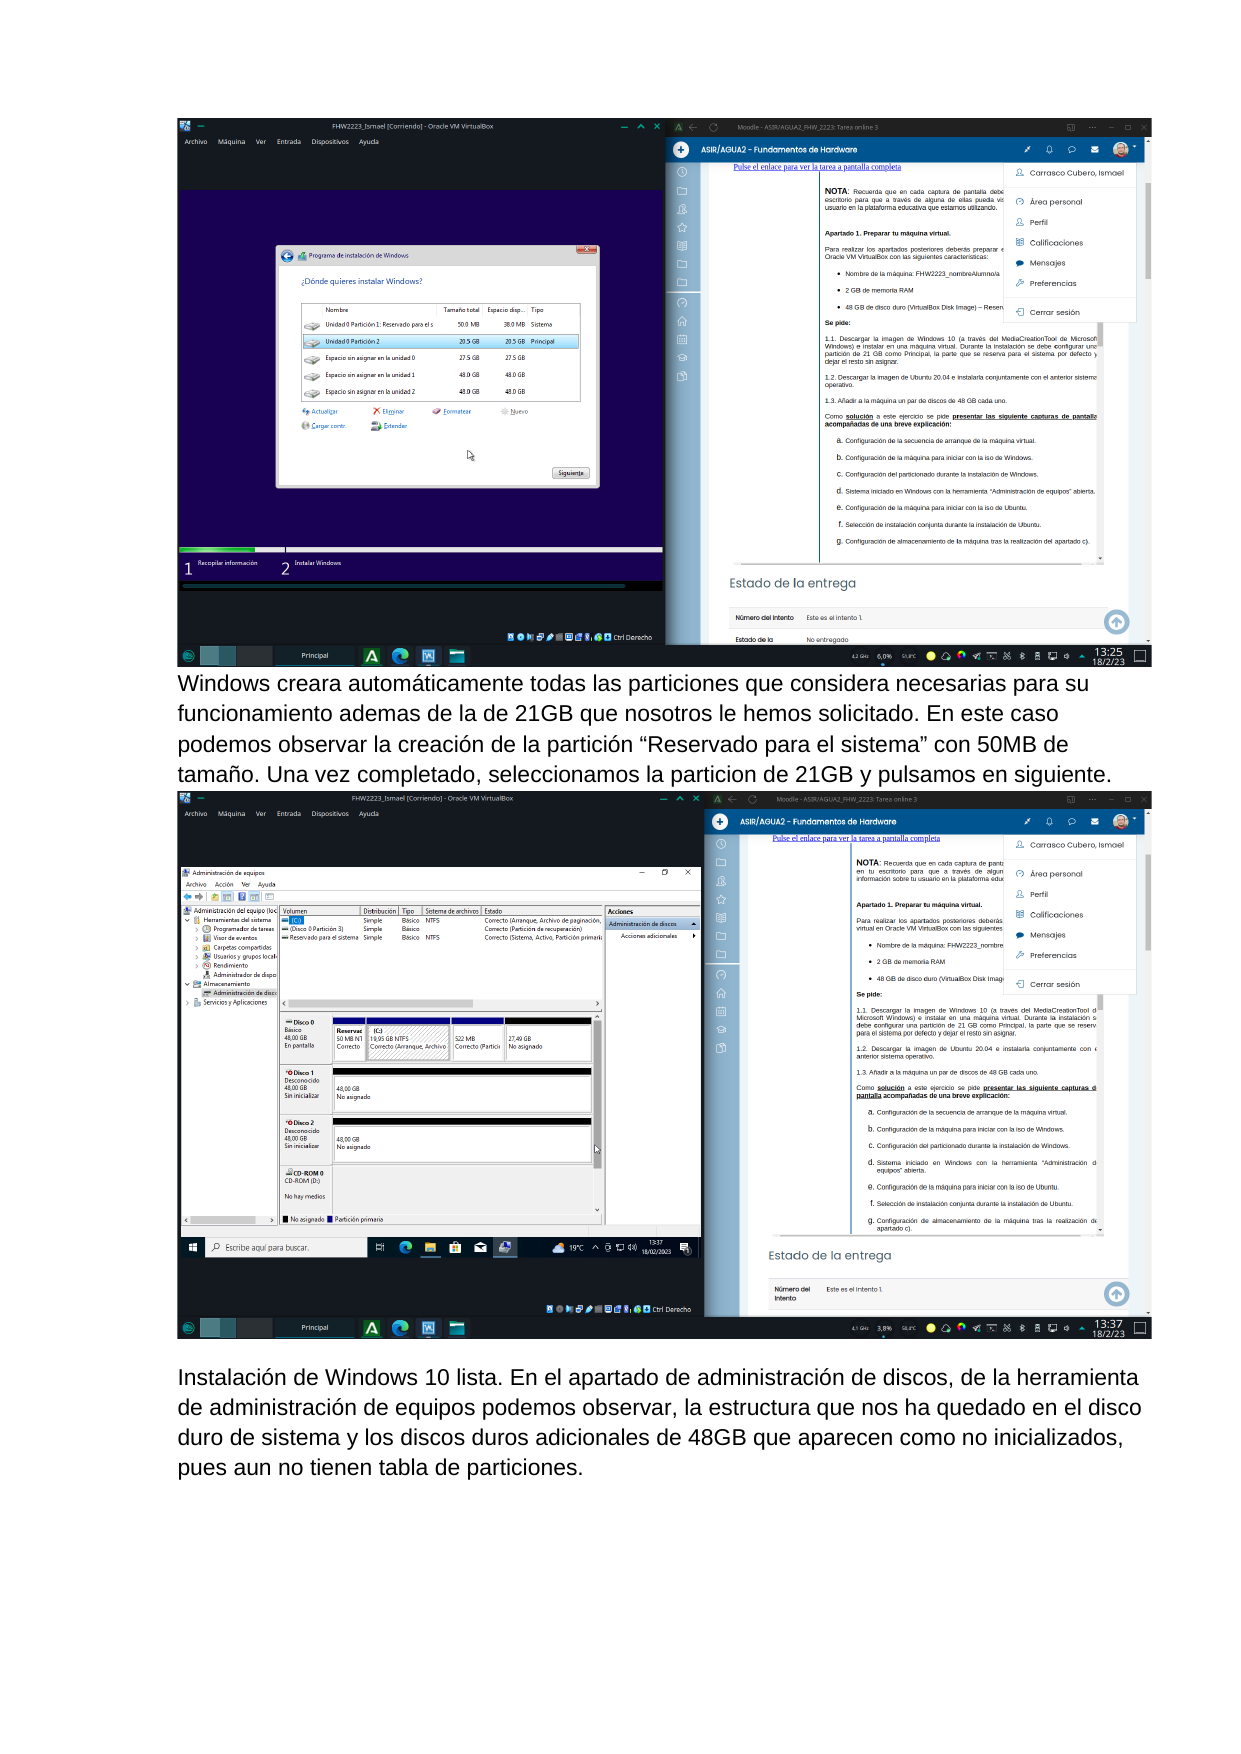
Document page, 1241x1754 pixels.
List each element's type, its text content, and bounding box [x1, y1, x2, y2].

text Instalación de Windows 10 lista. En el apartado de administración de discos, de la herramienta de administración de equipos podemos observar, la estructura que nos ha quedado en el disco duro de sistema y los discos duros adicionales de 48GB que aparecen como no inicializados, pues aun no tienen tabla de particiones. [177, 1364, 1152, 1481]
picture [177, 118, 1152, 667]
text Windows creara automáticamente todas las particiones que considera necesarias para su funcionamiento ademas de la de 21GB que nosotros le hemos solicitado. En este caso podemos observar la creación de la partición “Reservado para el sistema” con 50MB de tamaño. Una vez completado, seleccionamos la particion de 21GB y pulsamos en siguiente. [177, 667, 1152, 791]
picture [177, 791, 1152, 1339]
